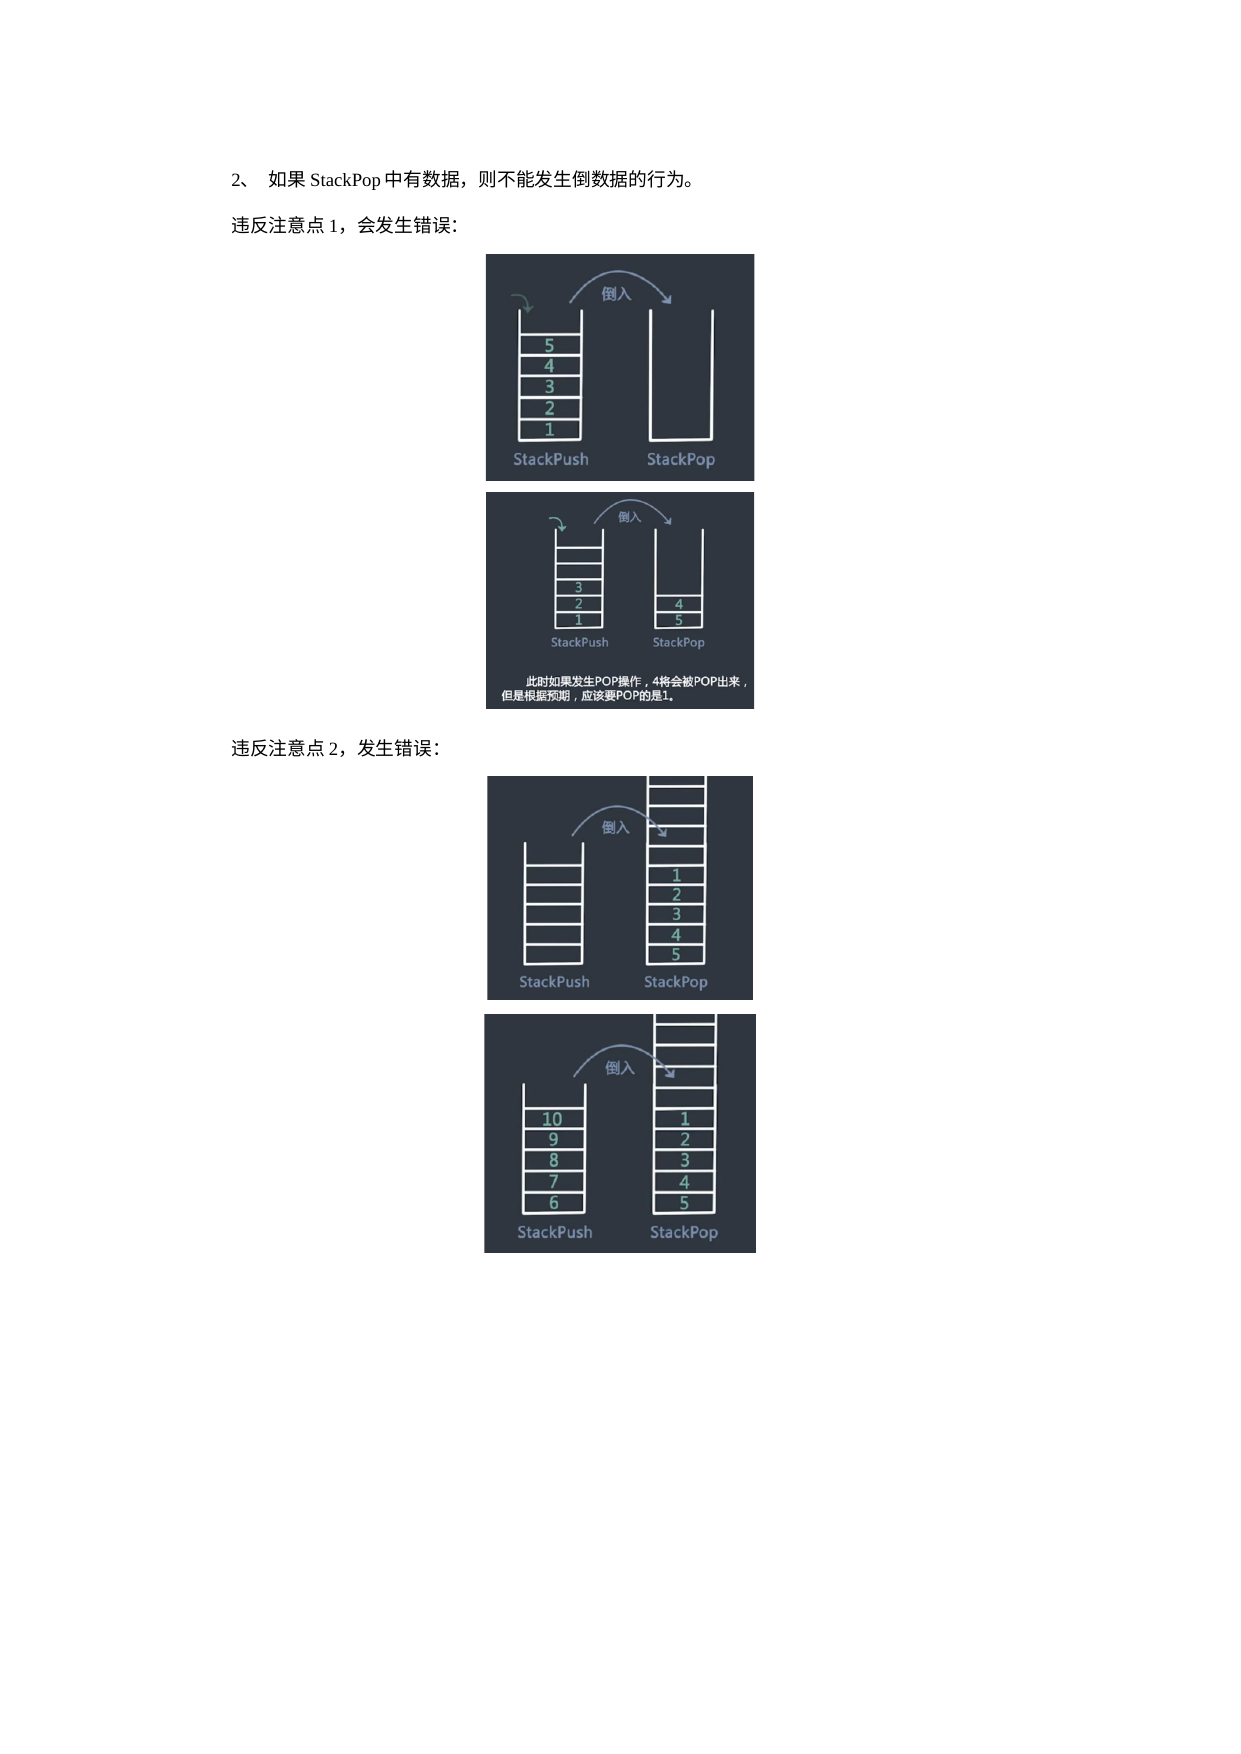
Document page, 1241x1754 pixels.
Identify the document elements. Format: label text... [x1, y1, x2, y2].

picture [484, 1014, 756, 1253]
picture [486, 492, 755, 709]
text 违反注意点1，会发生错误： [231, 208, 1053, 241]
list 如果StackPop中有数据，则不能发生倒数据的行为。 [231, 162, 1053, 194]
picture [487, 776, 753, 1000]
picture [485, 254, 755, 481]
text 违反注意点2，发生错误： [187, 731, 1053, 763]
